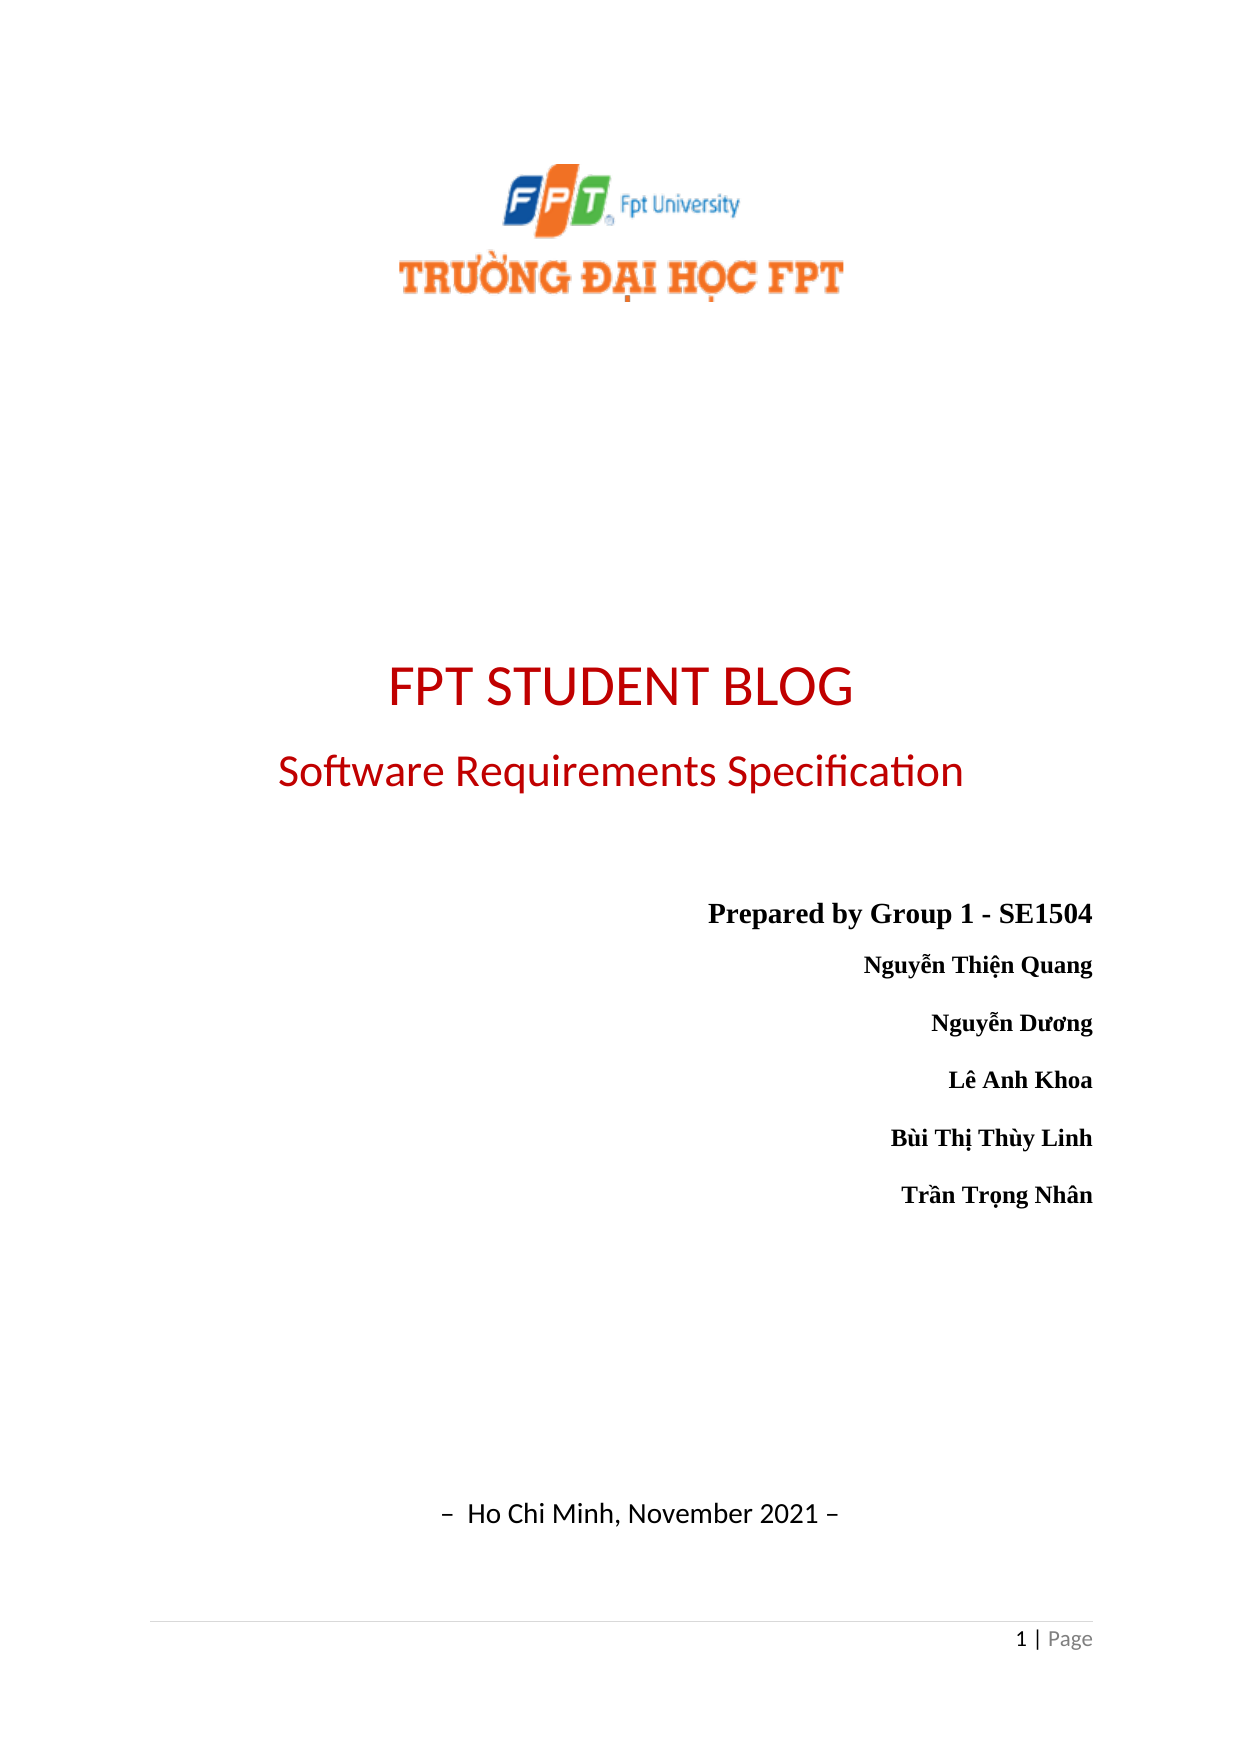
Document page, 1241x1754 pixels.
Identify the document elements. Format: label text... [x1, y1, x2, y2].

text FPT STUDENT BLOG [150, 648, 1093, 719]
text Bùi Thị Thùy Linh [800, 1123, 1093, 1152]
text Nguyễn Thiện Quang [825, 950, 1093, 979]
picture [399, 164, 844, 302]
text Trần Trọng Nhân [825, 1180, 1093, 1209]
text Prepared by Group 1 - SE1504 [150, 896, 1093, 929]
text Lê Anh Khoa [825, 1065, 1093, 1094]
text Software Requirements Specification [150, 742, 1093, 798]
text Nguyễn Dương [825, 1008, 1093, 1037]
text – Ho Chi Minh, November 2021 – [413, 1495, 867, 1531]
